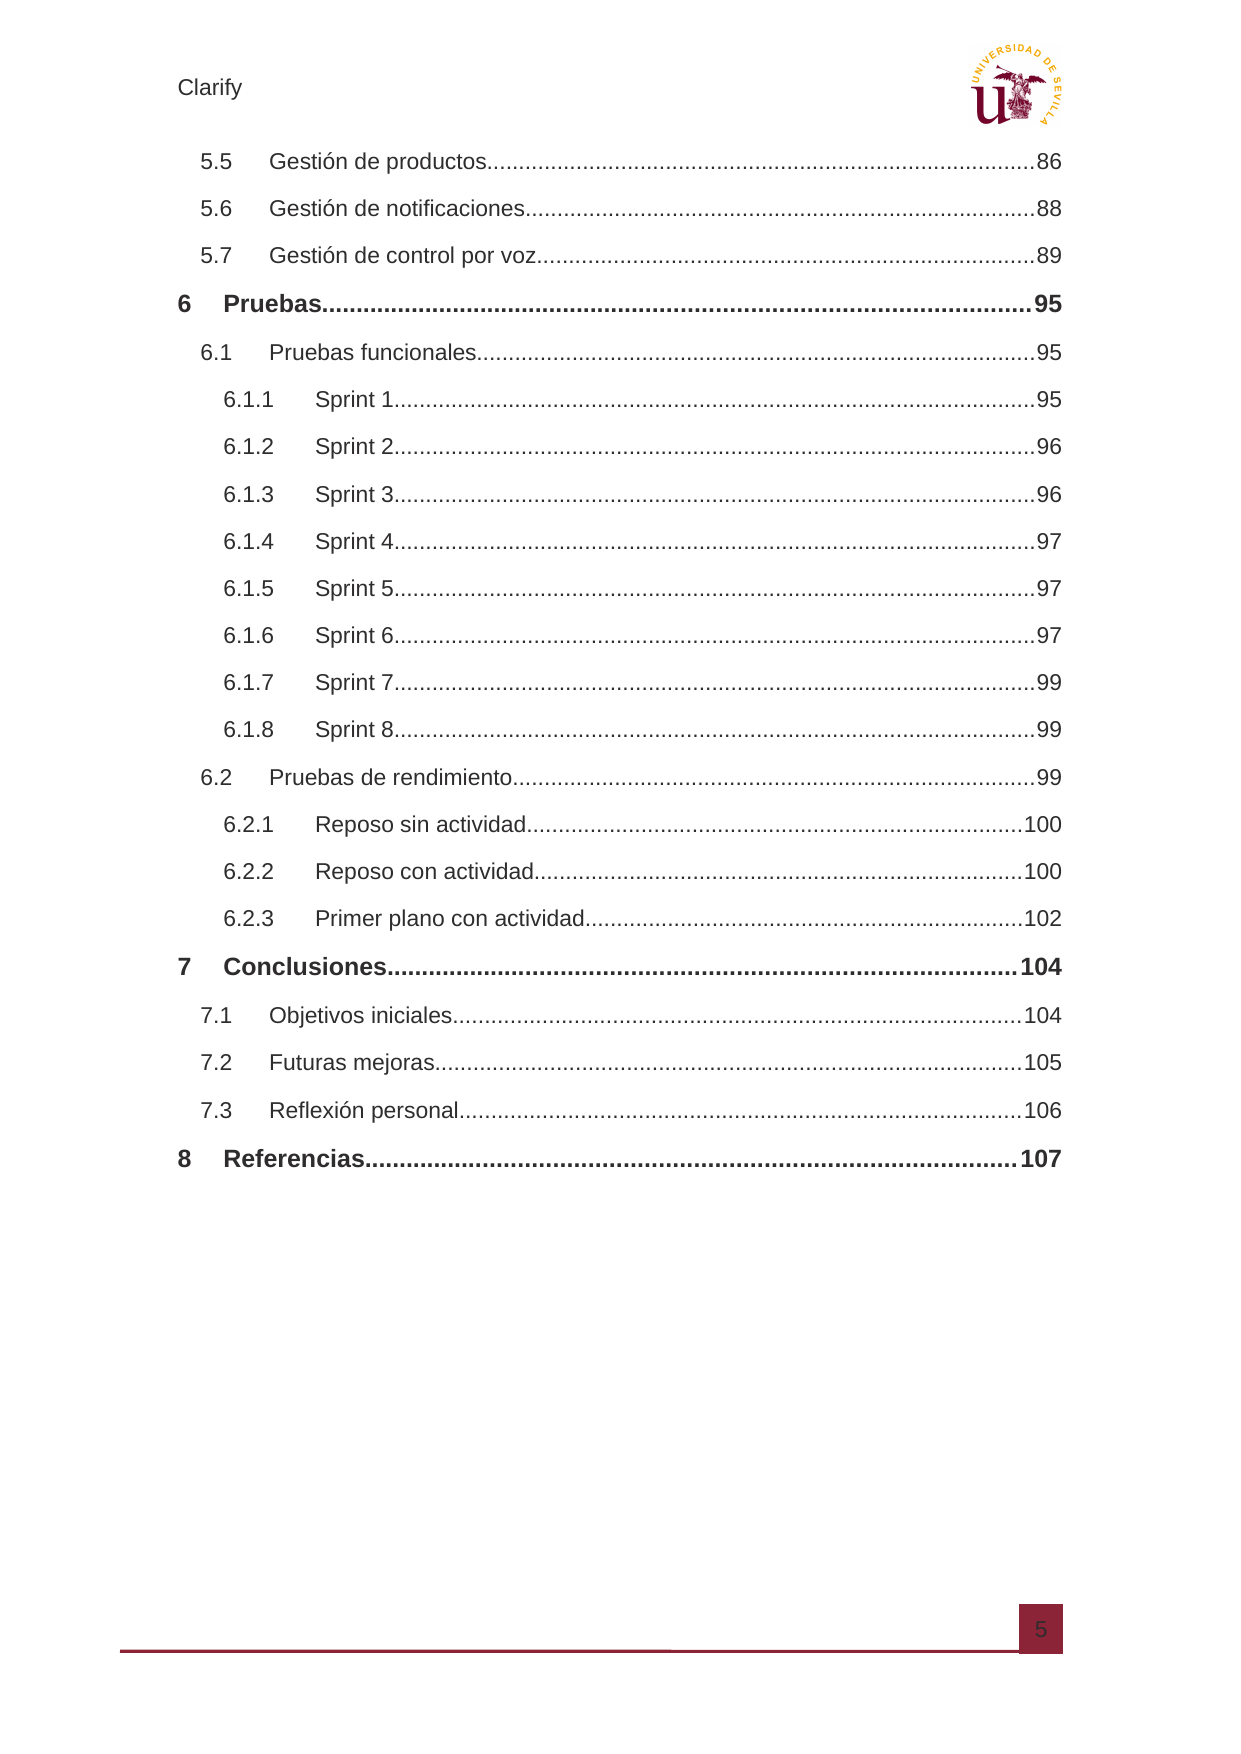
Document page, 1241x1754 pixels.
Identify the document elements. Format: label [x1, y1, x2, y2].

picture [969, 44, 1063, 127]
